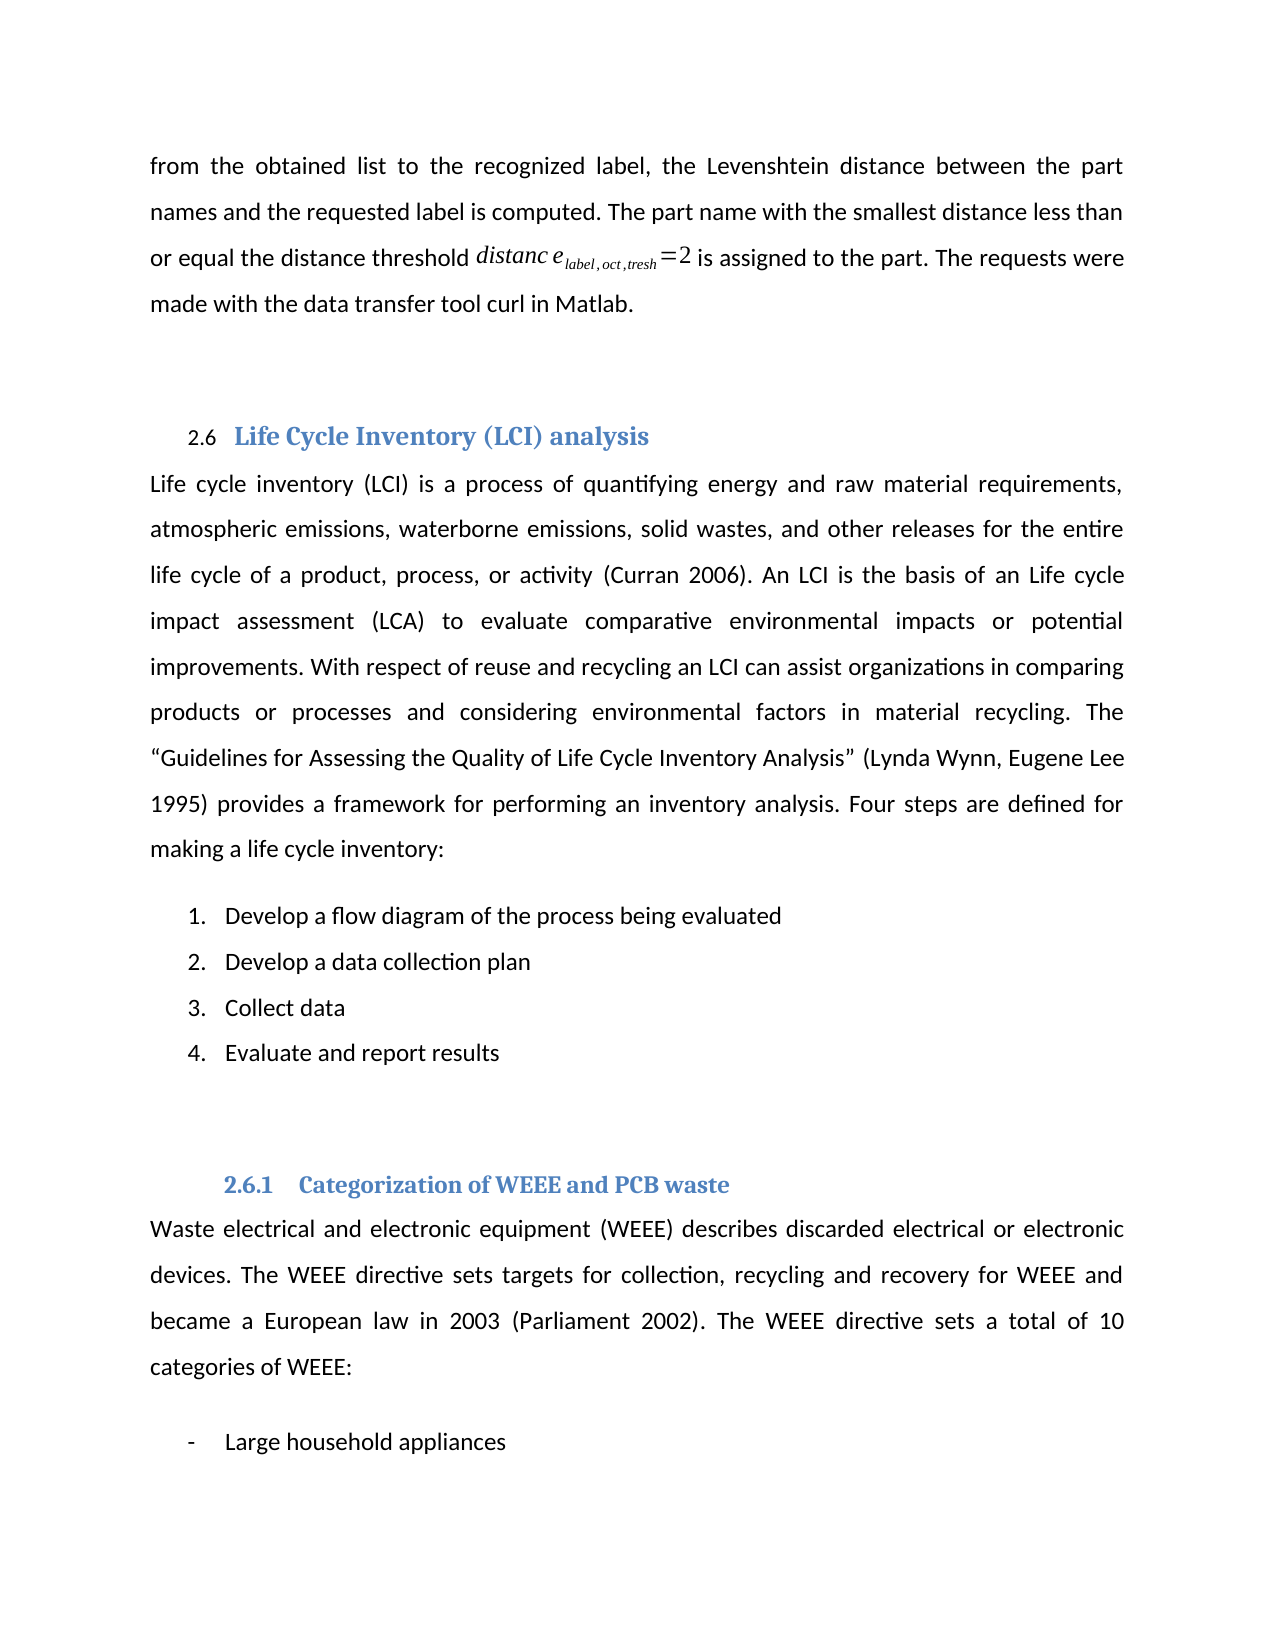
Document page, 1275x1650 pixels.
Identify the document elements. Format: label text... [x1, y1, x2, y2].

list Large household appliances [187, 1426, 1125, 1456]
list Evaluate and report results [187, 1037, 1125, 1068]
list Develop a flow diagram of the process being evaluated [187, 900, 1125, 931]
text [150, 150, 1125, 318]
subtitle Life Cycle Inventory (LCI) analysis [187, 421, 1125, 452]
text Waste electrical and electronic equipment (WEEE) describes discarded electrical or electronic devices. The WEEE directive sets targets for collection, recycling and recovery for WEEE and became a European law in 2003 . The WEEE directive sets a total of 10 categories of WEEE: [150, 1214, 1125, 1381]
text Life cycle inventory (LCI) is a process of quantifying energy and raw material requirements, atmospheric emissions, waterborne emissions, solid wastes, and other releases for the entire life cycle of a product, process, or activity . An LCI is the basis of an Life cycle impact assessment (LCA) to evaluate comparative environmental impacts or potential improvements. With respect of reuse and recycling an LCI can assist organizations in comparing products or processes and considering environmental factors in material recycling. The “Guidelines for Assessing the Quality of Life Cycle Inventory Analysis” provides a framework for performing an inventory analysis. Four steps are defined for making a life cycle inventory: [150, 468, 1125, 864]
list Develop a data collection plan [187, 946, 1125, 976]
list Collect data [187, 992, 1125, 1022]
subtitle Categorization of WEEE and PCB waste [224, 1171, 1125, 1199]
